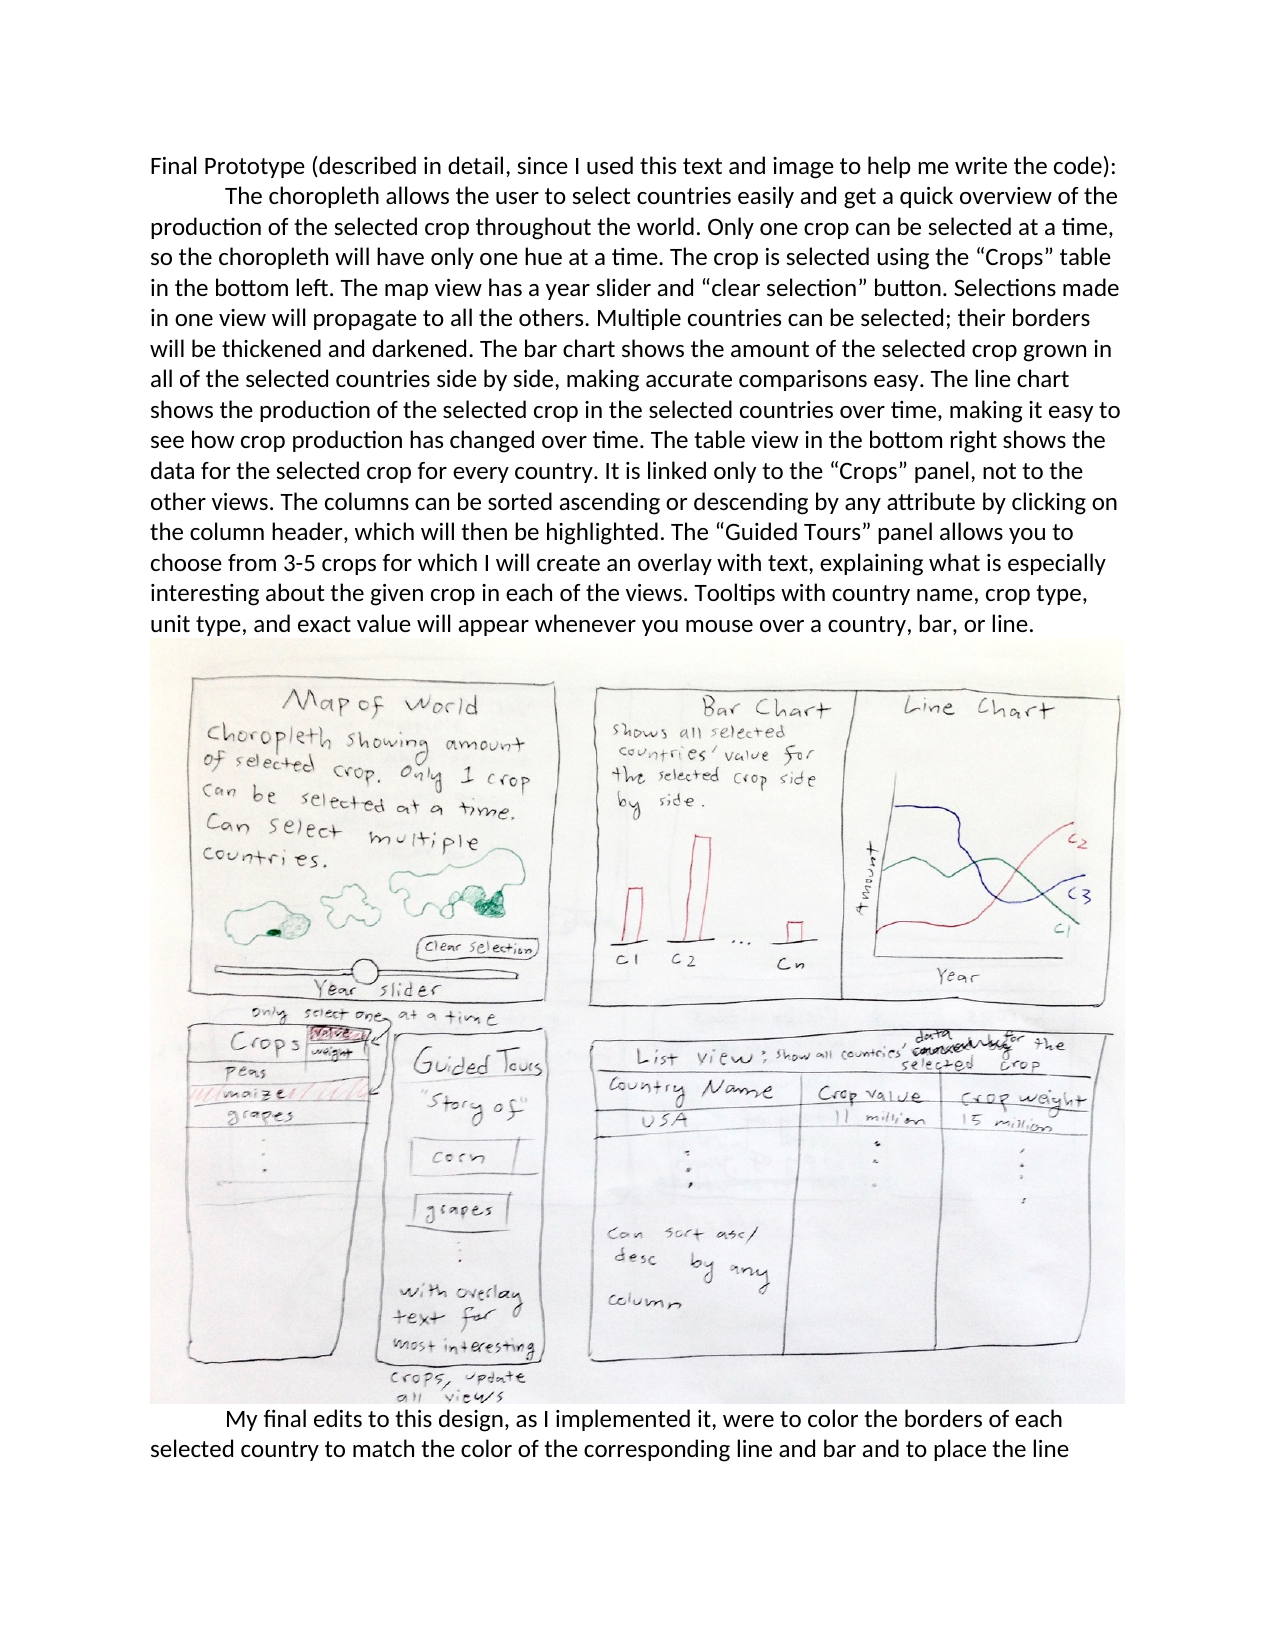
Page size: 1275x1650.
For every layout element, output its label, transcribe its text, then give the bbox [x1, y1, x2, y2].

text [150, 1404, 1125, 1464]
picture [150, 638, 1125, 1404]
text Final Prototype (described in detail, since I used this text and image to help me write the code): [150, 150, 1125, 181]
text The choropleth allows the user to select countries easily and get a quick overview of the production of the selected crop throughout the world. Only one crop can be selected at a time, so the choropleth will have only one hue at a time. The crop is selected using the “Crops” table in the bottom left. The map view has a year slider and “clear selection” button. Selections made in one view will propagate to all the others. Multiple countries can be selected; their borders will be thickened and darkened. The bar chart shows the amount of the selected crop grown in all of the selected countries side by side, making accurate comparisons easy. The line chart shows the production of the selected crop in the selected countries over time, making it easy to see how crop production has changed over time. The table view in the bottom right shows the data for the selected crop for every country. It is linked only to the “Crops” panel, not to the other views. The columns can be sorted ascending or descending by any attribute by clicking on the column header, which will then be highlighted. The “Guided Tours” panel allows you to choose from 3-5 crops for which I will create an overlay with text, explaining what is especially interesting about the given crop in each of the views. Tooltips with country name, crop type, unit type, and exact value will appear whenever you mouse over a country, bar, or line. [150, 181, 1125, 638]
